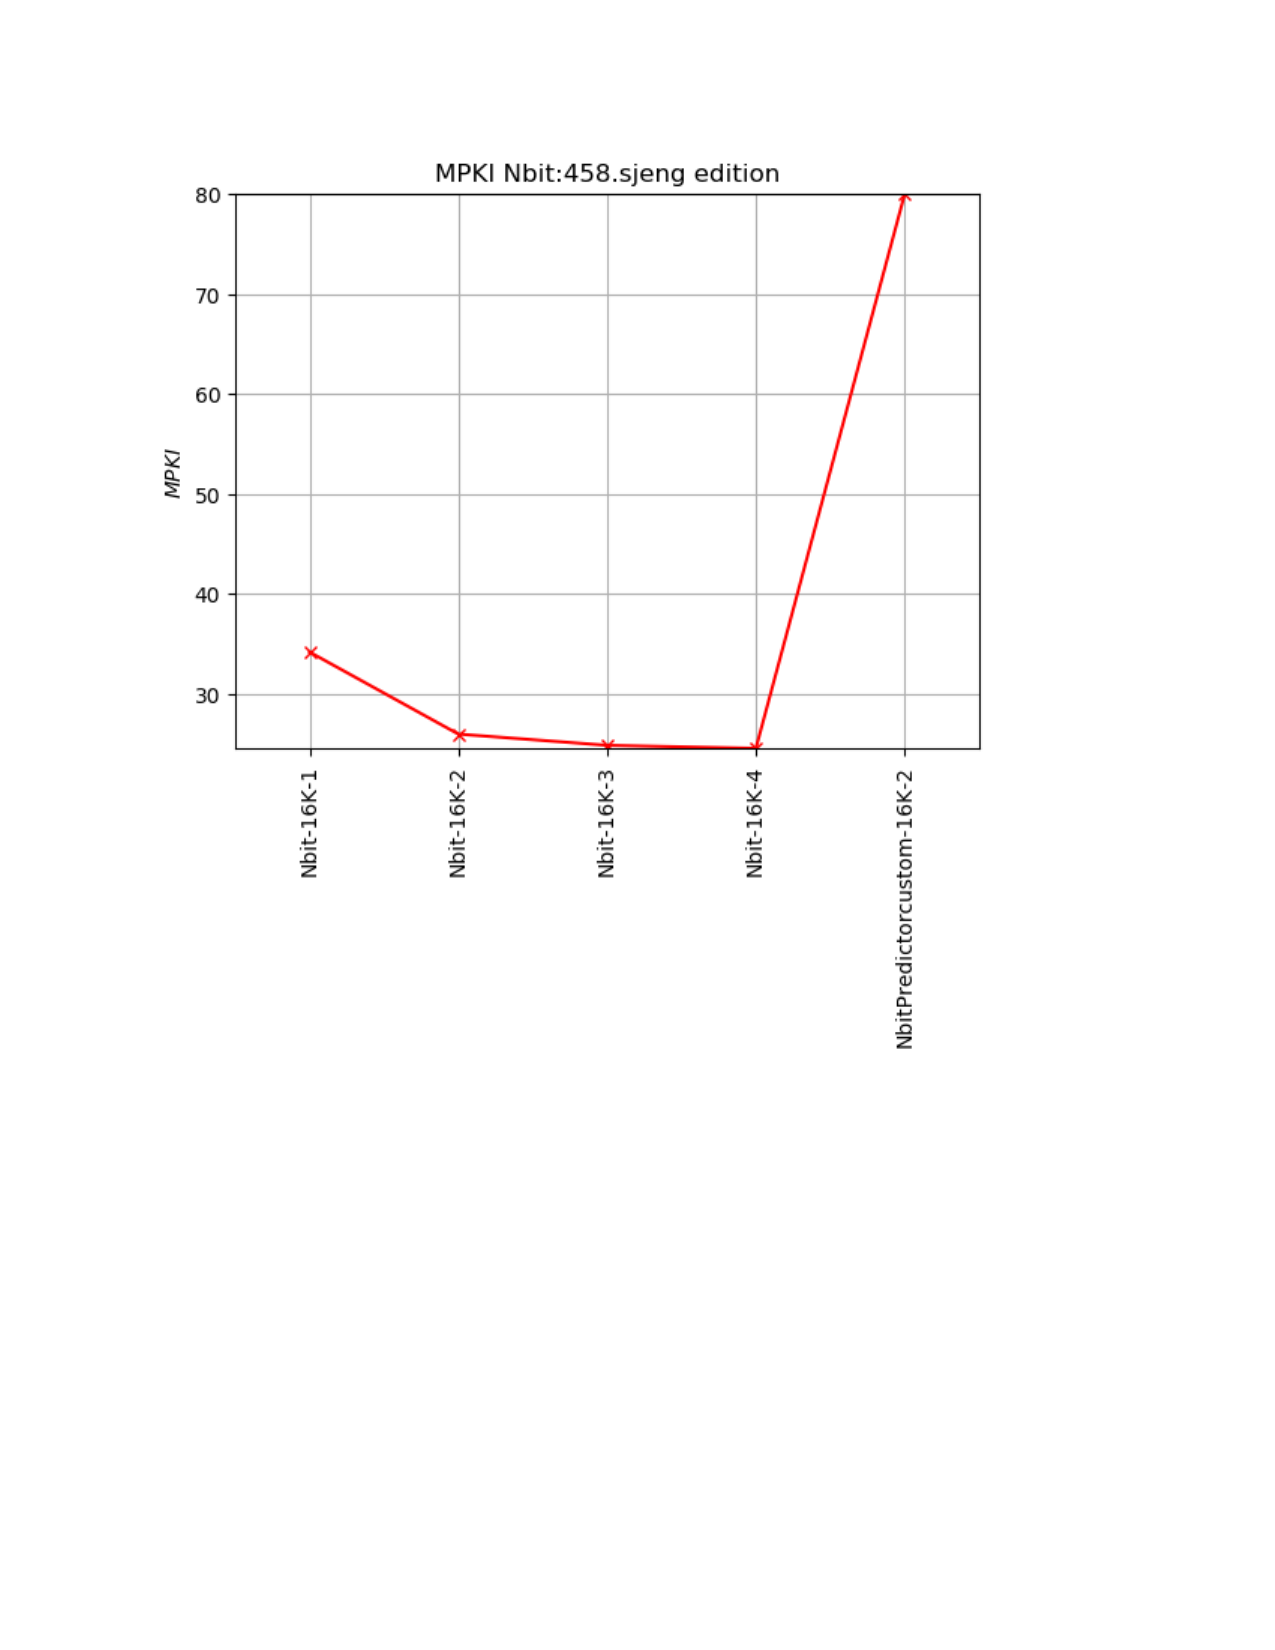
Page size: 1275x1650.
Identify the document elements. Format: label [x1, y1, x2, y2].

picture [150, 150, 999, 1061]
